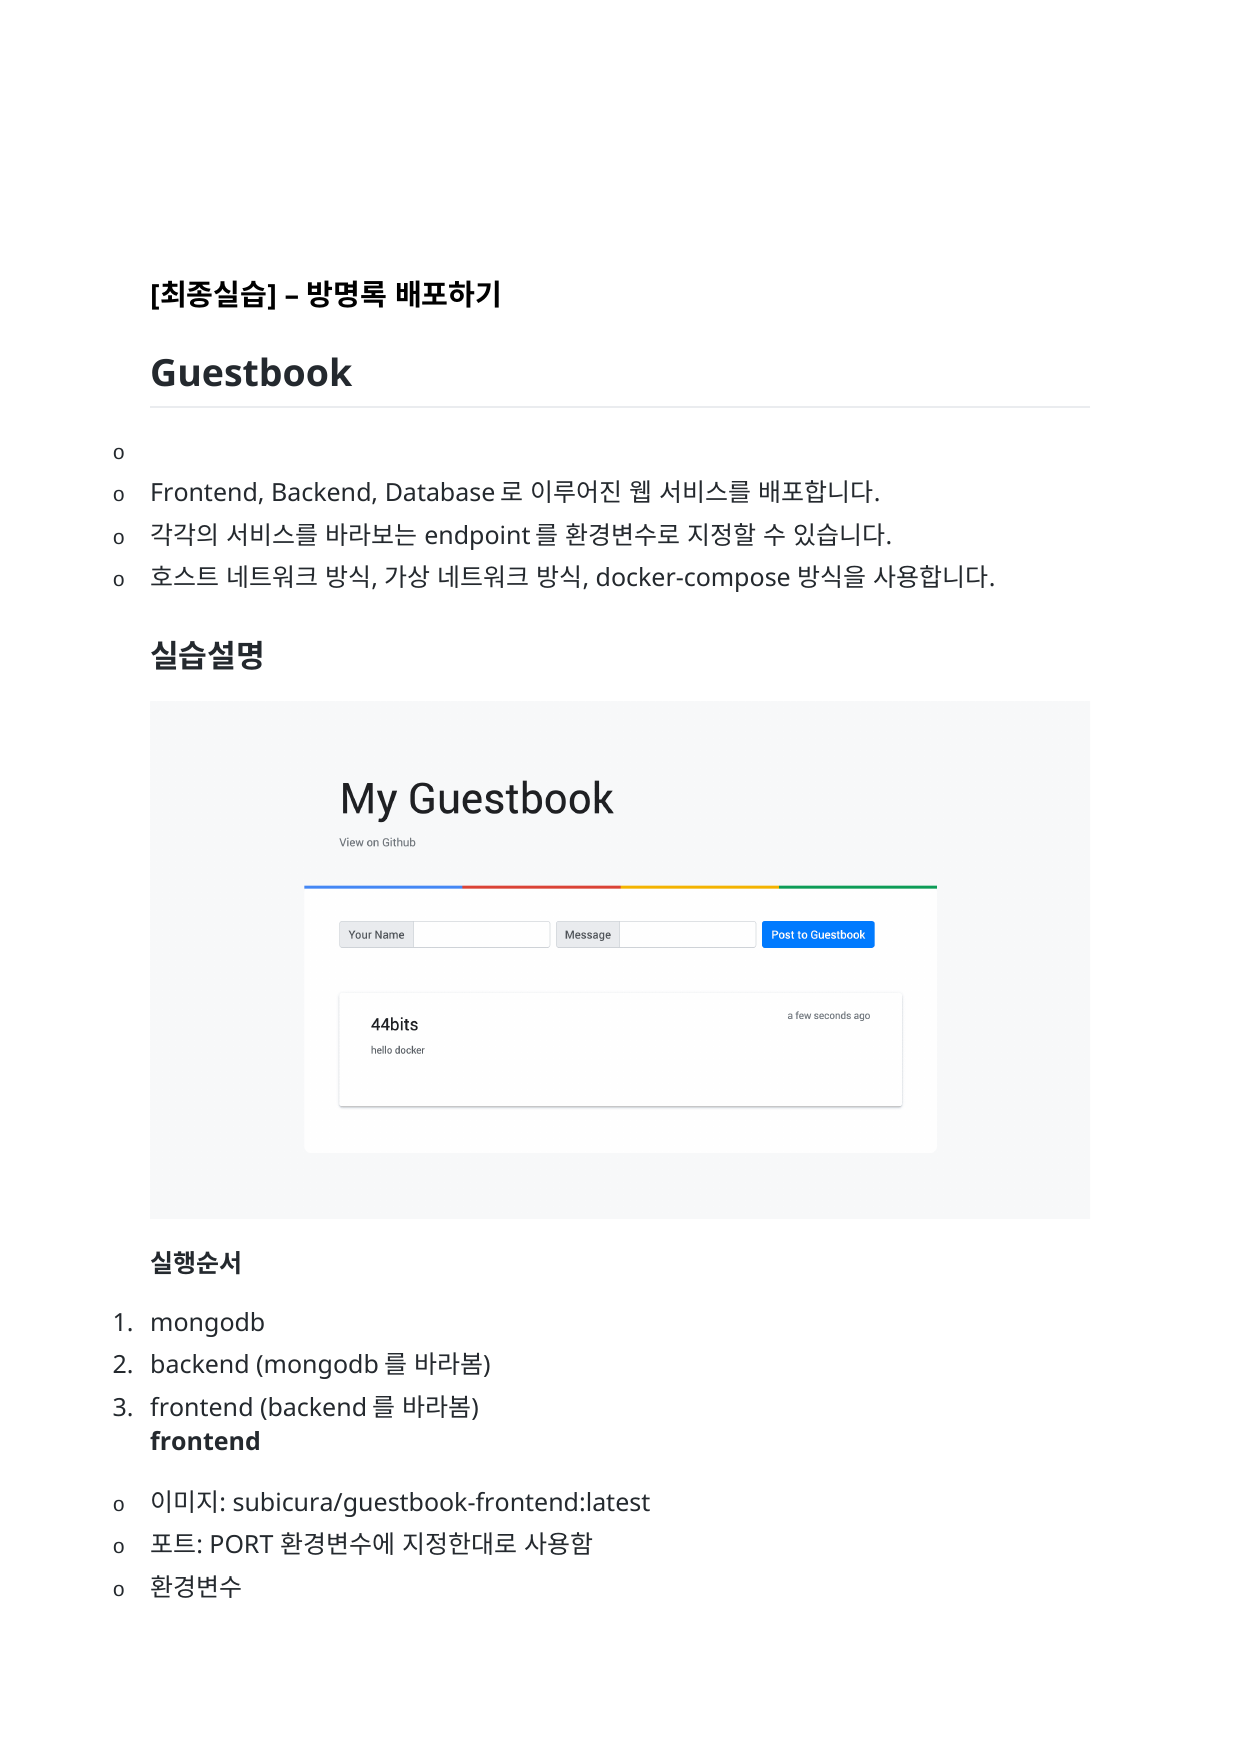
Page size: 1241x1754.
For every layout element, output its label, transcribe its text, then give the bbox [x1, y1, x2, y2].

text 실행순서 [150, 1243, 1090, 1279]
list Frontend, Backend, Database로 이루어진 웹 서비스를 배포합니다. [112, 473, 1090, 509]
list 환경변수 [112, 1567, 1090, 1604]
text 실습설명 [150, 632, 1090, 677]
list 포트: PORT 환경변수에 지정한대로 사용함 [112, 1525, 1090, 1561]
text [최종실습] – 방명록 배포하기 [150, 272, 1090, 314]
list mongodb [112, 1304, 1090, 1338]
text frontend [150, 1423, 1090, 1457]
list 호스트 네트워크 방식, 가상 네트워크 방식, docker-compose 방식을 사용합니다. [112, 558, 1090, 594]
list 이미지: subicura/guestbook-frontend:latest [112, 1482, 1090, 1519]
list backend (mongodb를 바라봄) [112, 1345, 1090, 1381]
list frontend (backend를 바라봄) [112, 1387, 1090, 1423]
list 각각의 서비스를 바라보는 endpoint를 환경변수로 지정할 수 있습니다. [112, 515, 1090, 552]
text Guestbook [150, 347, 1090, 406]
picture [150, 701, 1091, 1219]
